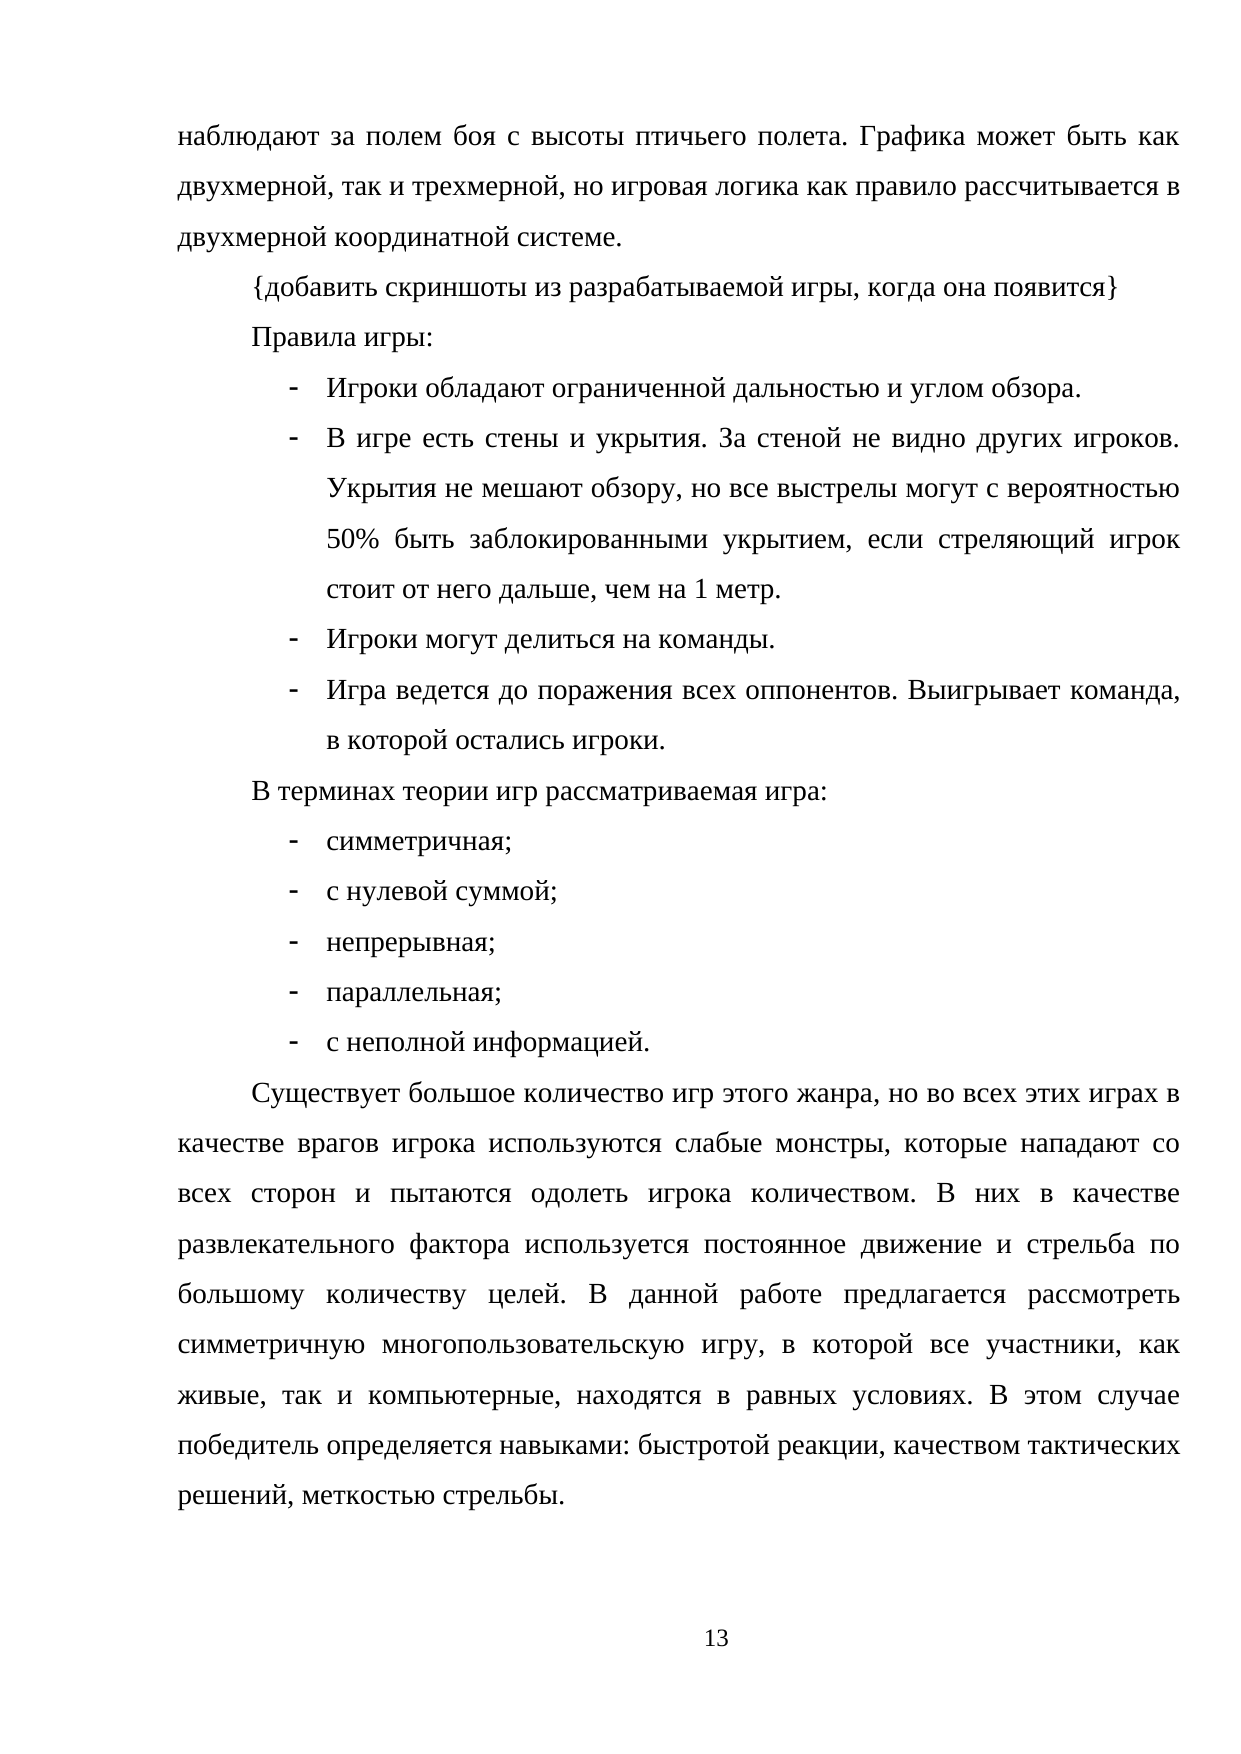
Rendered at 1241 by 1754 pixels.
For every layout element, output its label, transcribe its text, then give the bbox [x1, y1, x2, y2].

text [177, 118, 1181, 252]
list В игре есть стены и укрытия. За стеной не видно других игроков. Укрытия не мешают обзору, но все выстрелы могут с вероятностью 50% быть заблокированными укрытием, если стреляющий игрок стоит от него дальше, чем на 1 метр. [288, 420, 1181, 605]
text {добавить скриншоты из разрабатываемой игры, когда она появится} [177, 269, 1181, 303]
text В терминах теории игр рассматриваемая игра: [177, 773, 1181, 806]
list с неполной информацией. [288, 1024, 1181, 1058]
list симметричная; [288, 823, 1181, 857]
text Правила игры: [177, 319, 1181, 353]
text Существует большое количество игр этого жанра, но во всех этих играх в качестве врагов игрока используются слабые монстры, которые нападают со всех сторон и пытаются одолеть игрока количеством. В них в качестве развлекательного фактора используется постоянное движение и стрельба по большому количеству целей. В данной работе предлагается рассмотреть симметричную многопользовательскую игру, в которой все участники, как живые, так и компьютерные, находятся в равных условиях. В этом случае победитель определяется навыками: быстротой реакции, качеством тактических решений, меткостью стрельбы. [177, 1075, 1181, 1511]
list Игроки обладают ограниченной дальностью и углом обзора. [288, 370, 1181, 403]
list параллельная; [288, 974, 1181, 1008]
list Игра ведется до поражения всех оппонентов. Выигрывает команда, в которой остались игроки. [288, 672, 1181, 756]
list непрерывная; [288, 924, 1181, 957]
list Игроки могут делиться на команды. [288, 621, 1181, 655]
list с нулевой суммой; [288, 873, 1181, 907]
